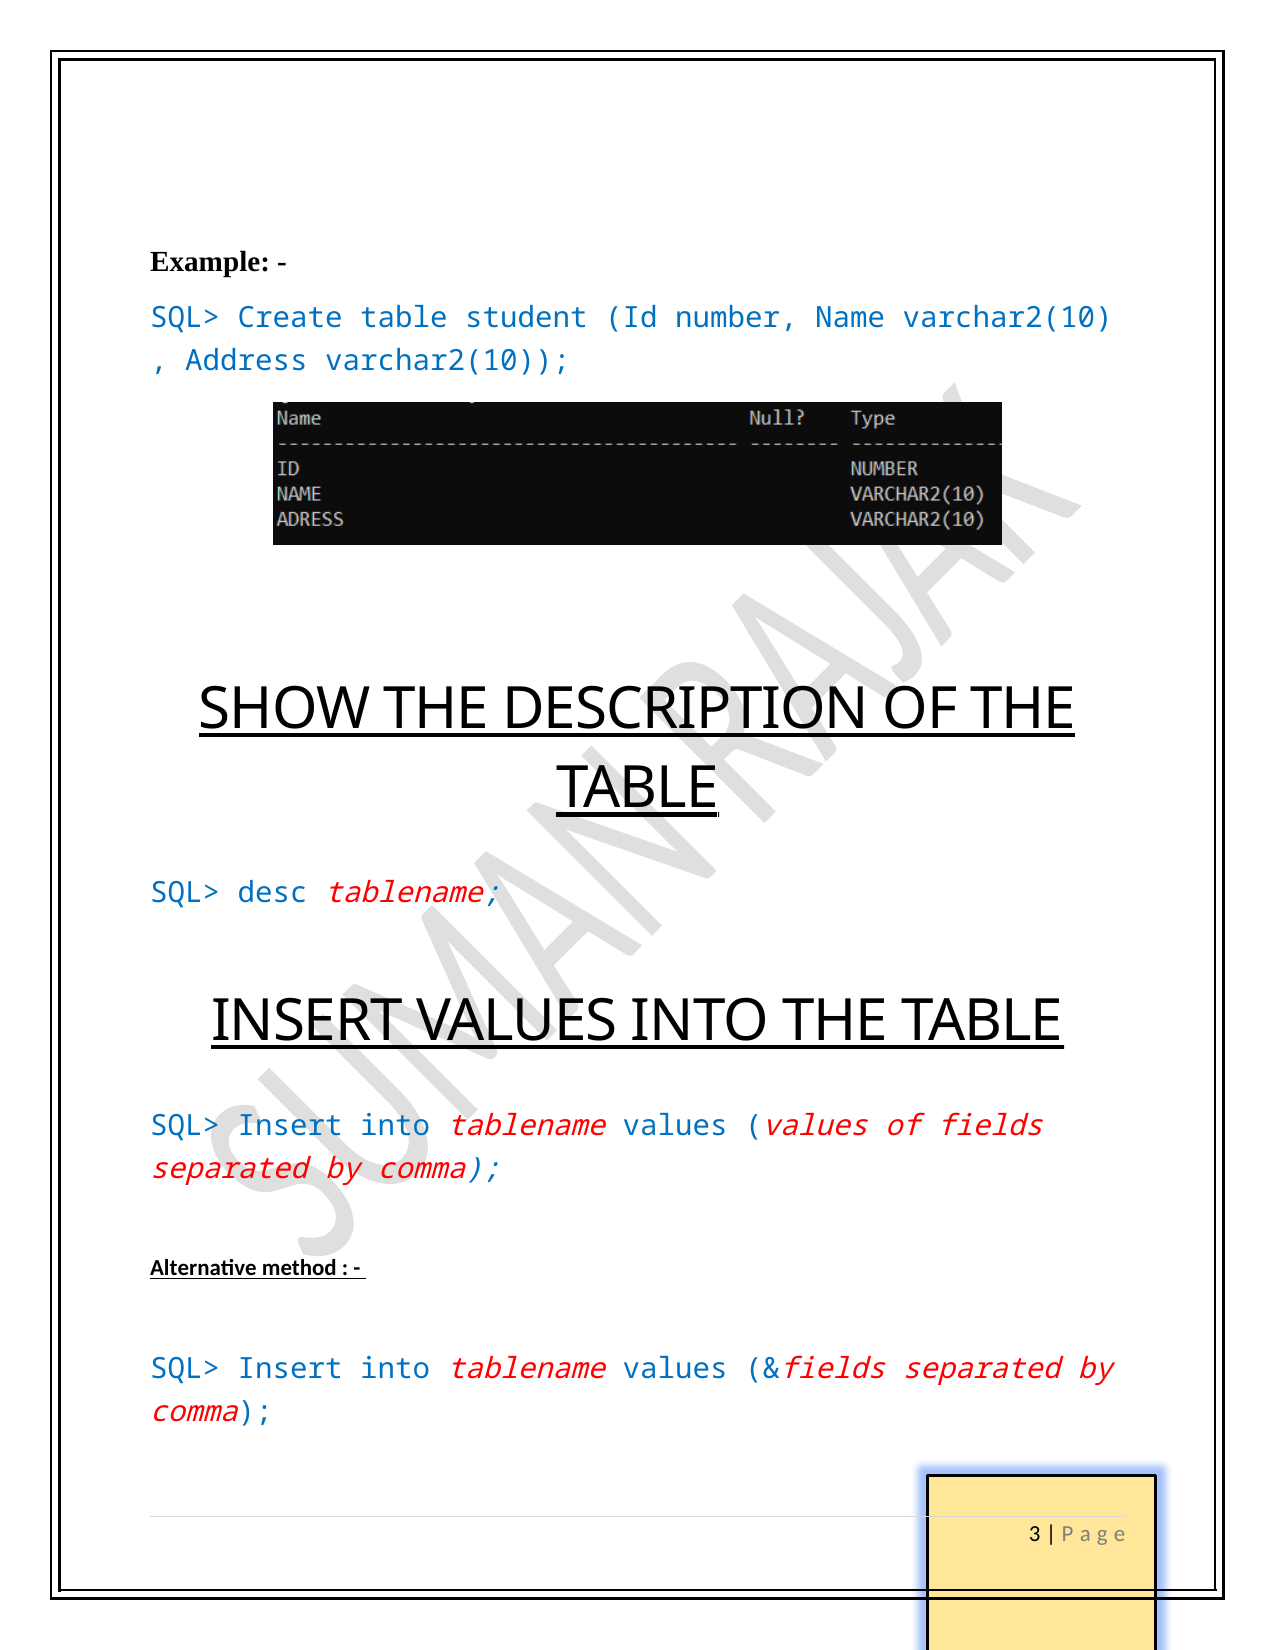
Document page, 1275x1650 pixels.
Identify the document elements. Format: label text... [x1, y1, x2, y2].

picture [273, 402, 1002, 545]
text SQL> Create table student (Id number, Name varchar2(10) , Address varchar2(10)); [150, 297, 1125, 379]
text SQL> Insert into tablename values (values of fields separated by comma); [150, 1104, 1125, 1187]
text Alternative method : - [150, 1253, 1125, 1282]
title INSERT VALUES INTO THE TABLE [150, 978, 1125, 1057]
text SQL> desc tablename; [150, 872, 1125, 911]
text SQL> Insert into tablename values (&fields separated by comma); [150, 1347, 1125, 1430]
title SHOW THE DESCRIPTION OF THE TABLE [150, 666, 1125, 825]
text Example: - [150, 244, 1125, 277]
